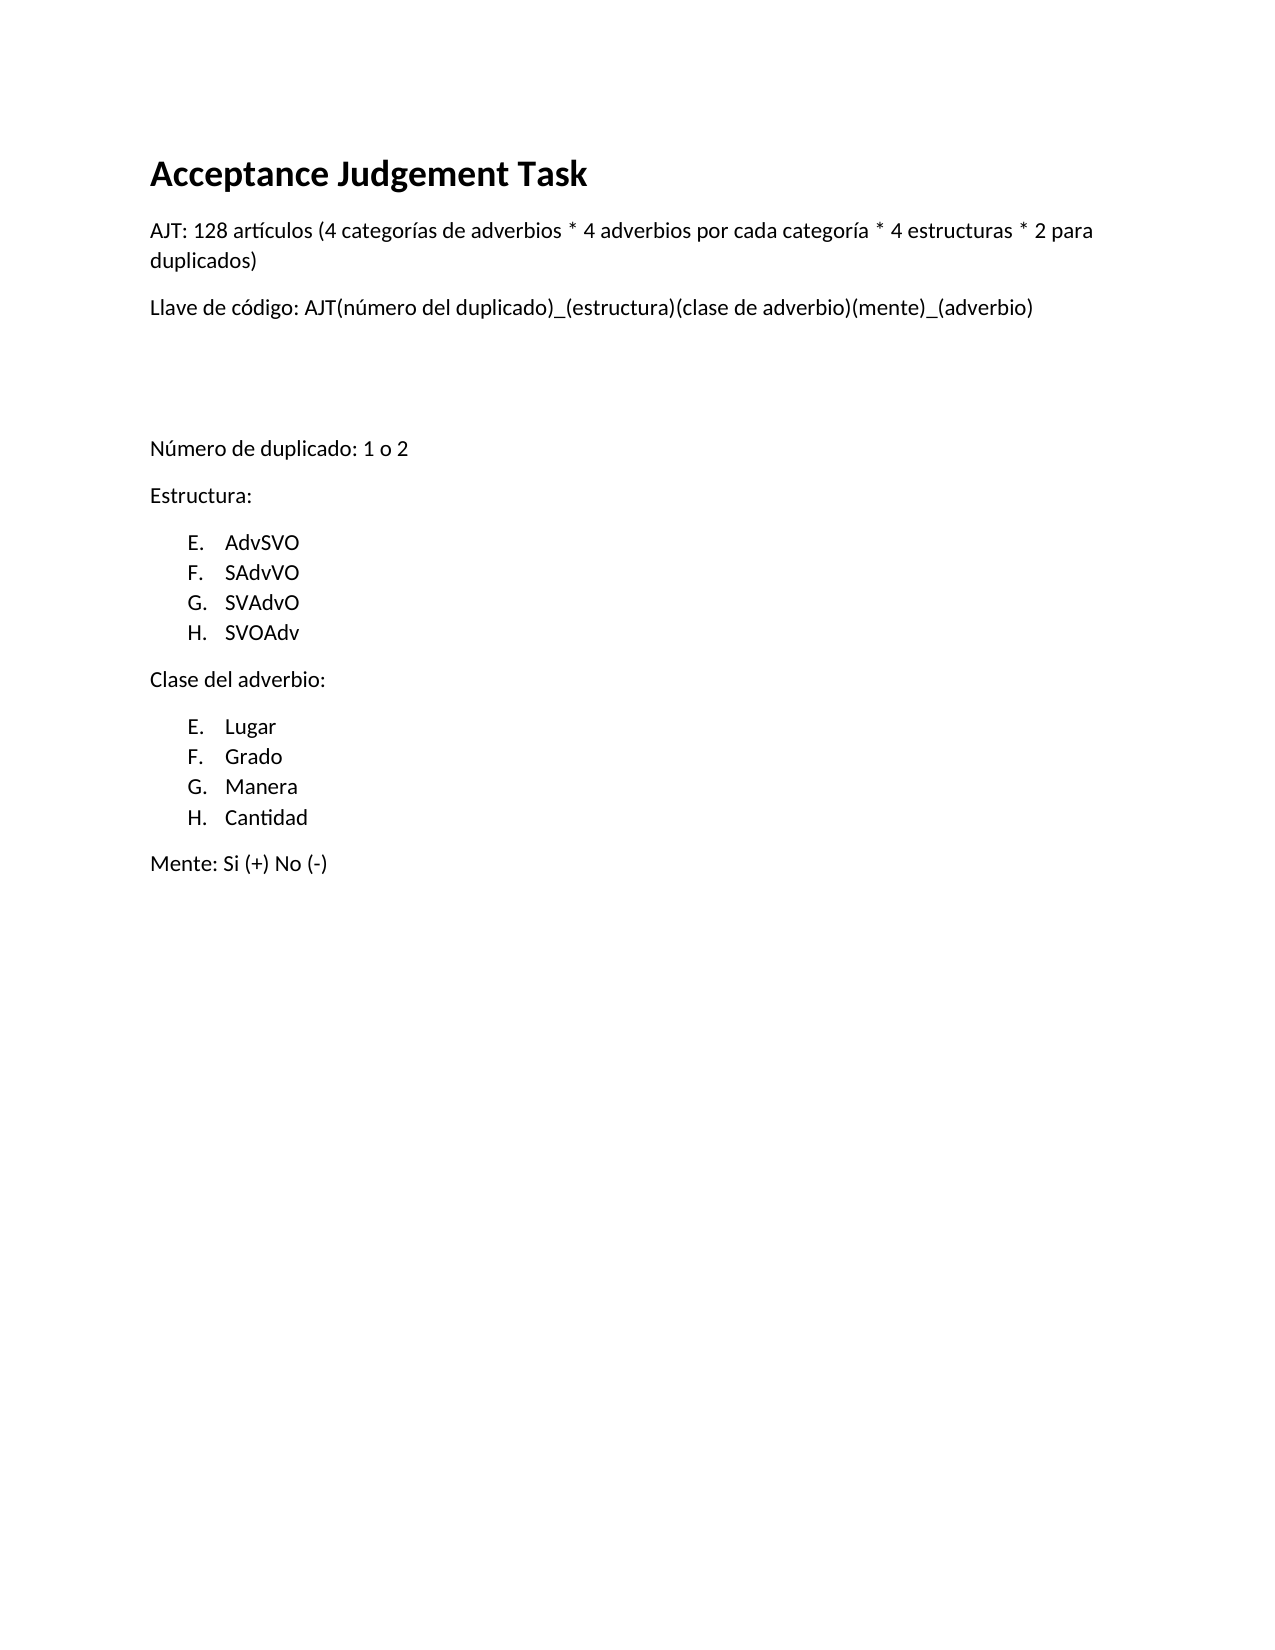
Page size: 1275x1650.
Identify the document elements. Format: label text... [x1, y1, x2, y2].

text Número de duplicado: 1 o 2 [150, 434, 1125, 462]
list Lugar [187, 712, 1125, 740]
text Estructura: [150, 481, 1125, 509]
text Acceptance Judgement Task [150, 150, 1125, 196]
text Mente: Si (+) No (-) [150, 849, 1125, 877]
list SVOAdv [187, 618, 1125, 646]
text AJT: 128 artículos (4 categorías de adverbios * 4 adverbios por cada categoría * 4 estructuras * 2 para duplicados) [150, 216, 1125, 274]
list SVAdvO [187, 588, 1125, 616]
list Manera [187, 772, 1125, 800]
list SAdvVO [187, 558, 1125, 586]
text Llave de código: AJT(número del duplicado)_(estructura)(clase de adverbio)(mente)_(adverbio) [150, 293, 1125, 321]
list Grado [187, 742, 1125, 770]
text Clase del adverbio: [150, 665, 1125, 693]
list AdvSVO [187, 528, 1125, 556]
list Cantidad [187, 803, 1125, 831]
